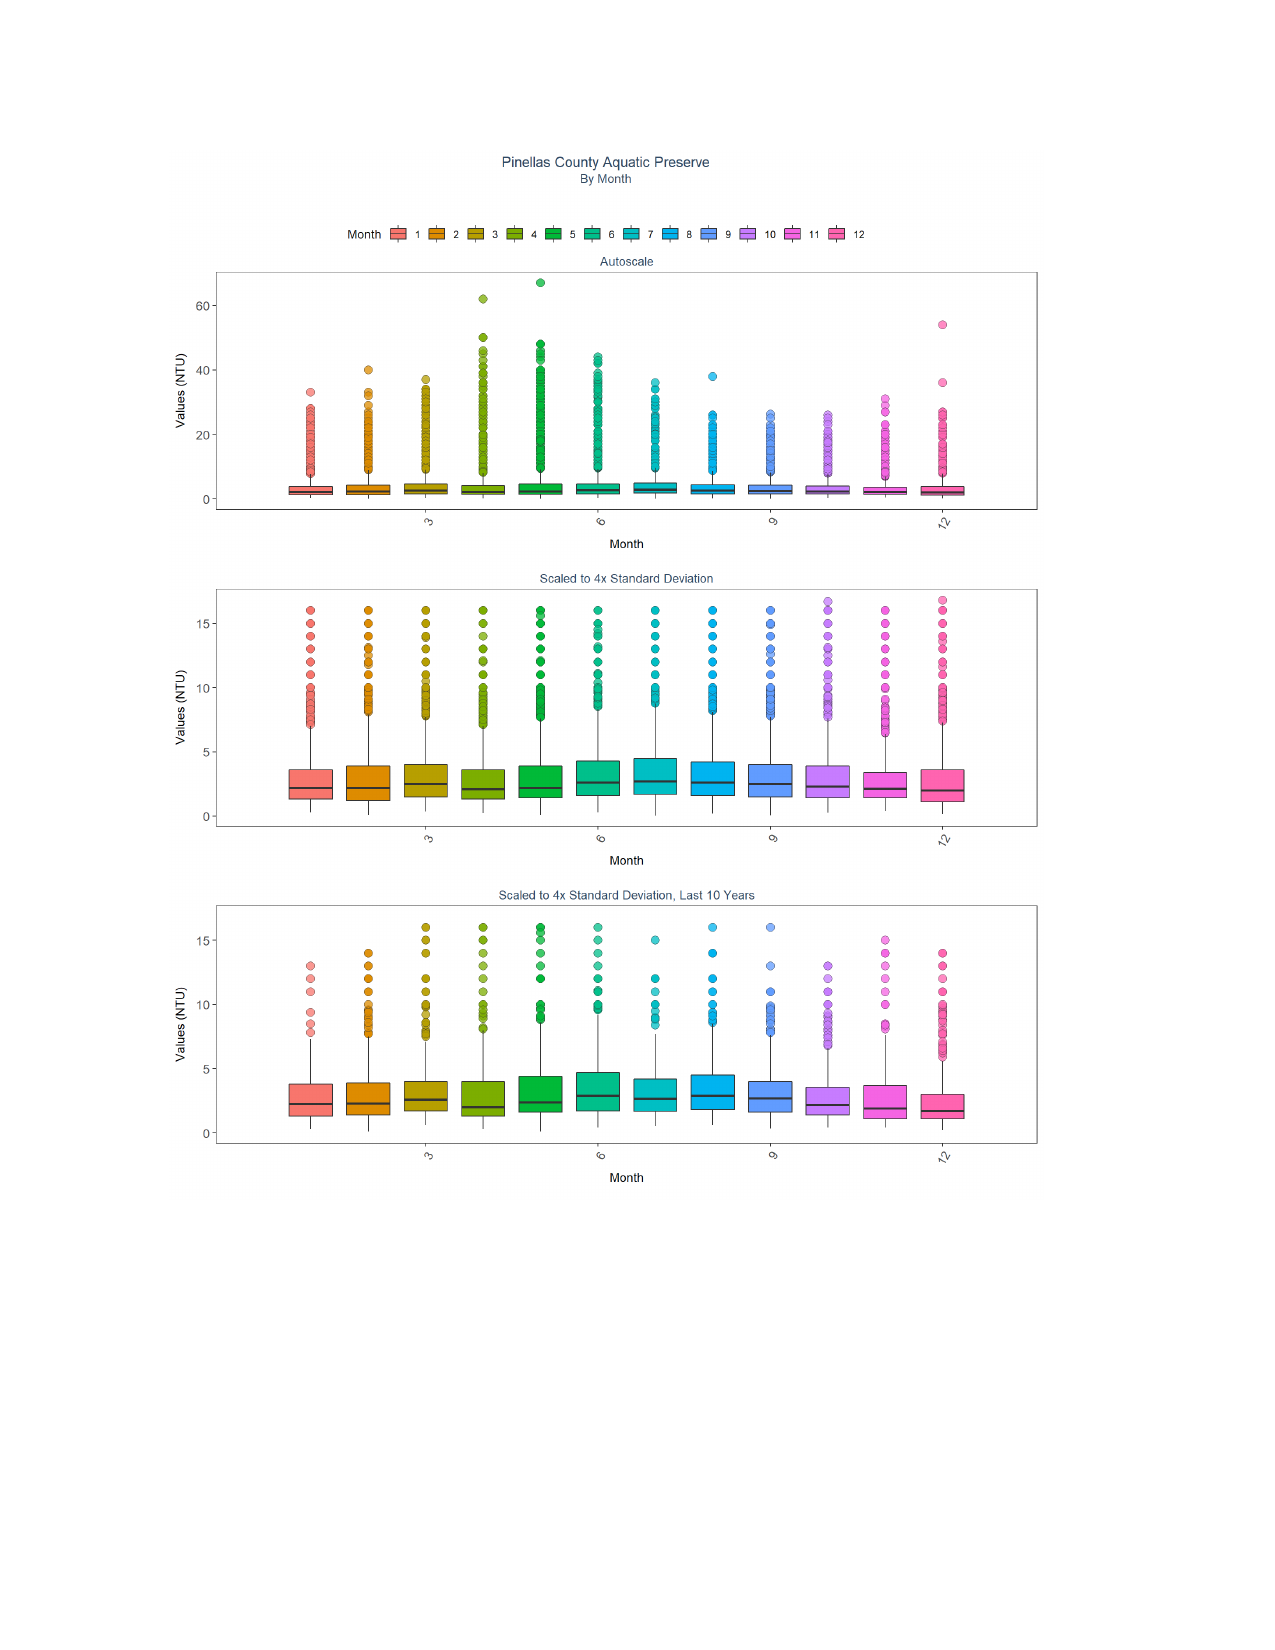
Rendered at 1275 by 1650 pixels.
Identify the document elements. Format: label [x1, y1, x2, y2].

picture [168, 150, 1044, 1200]
